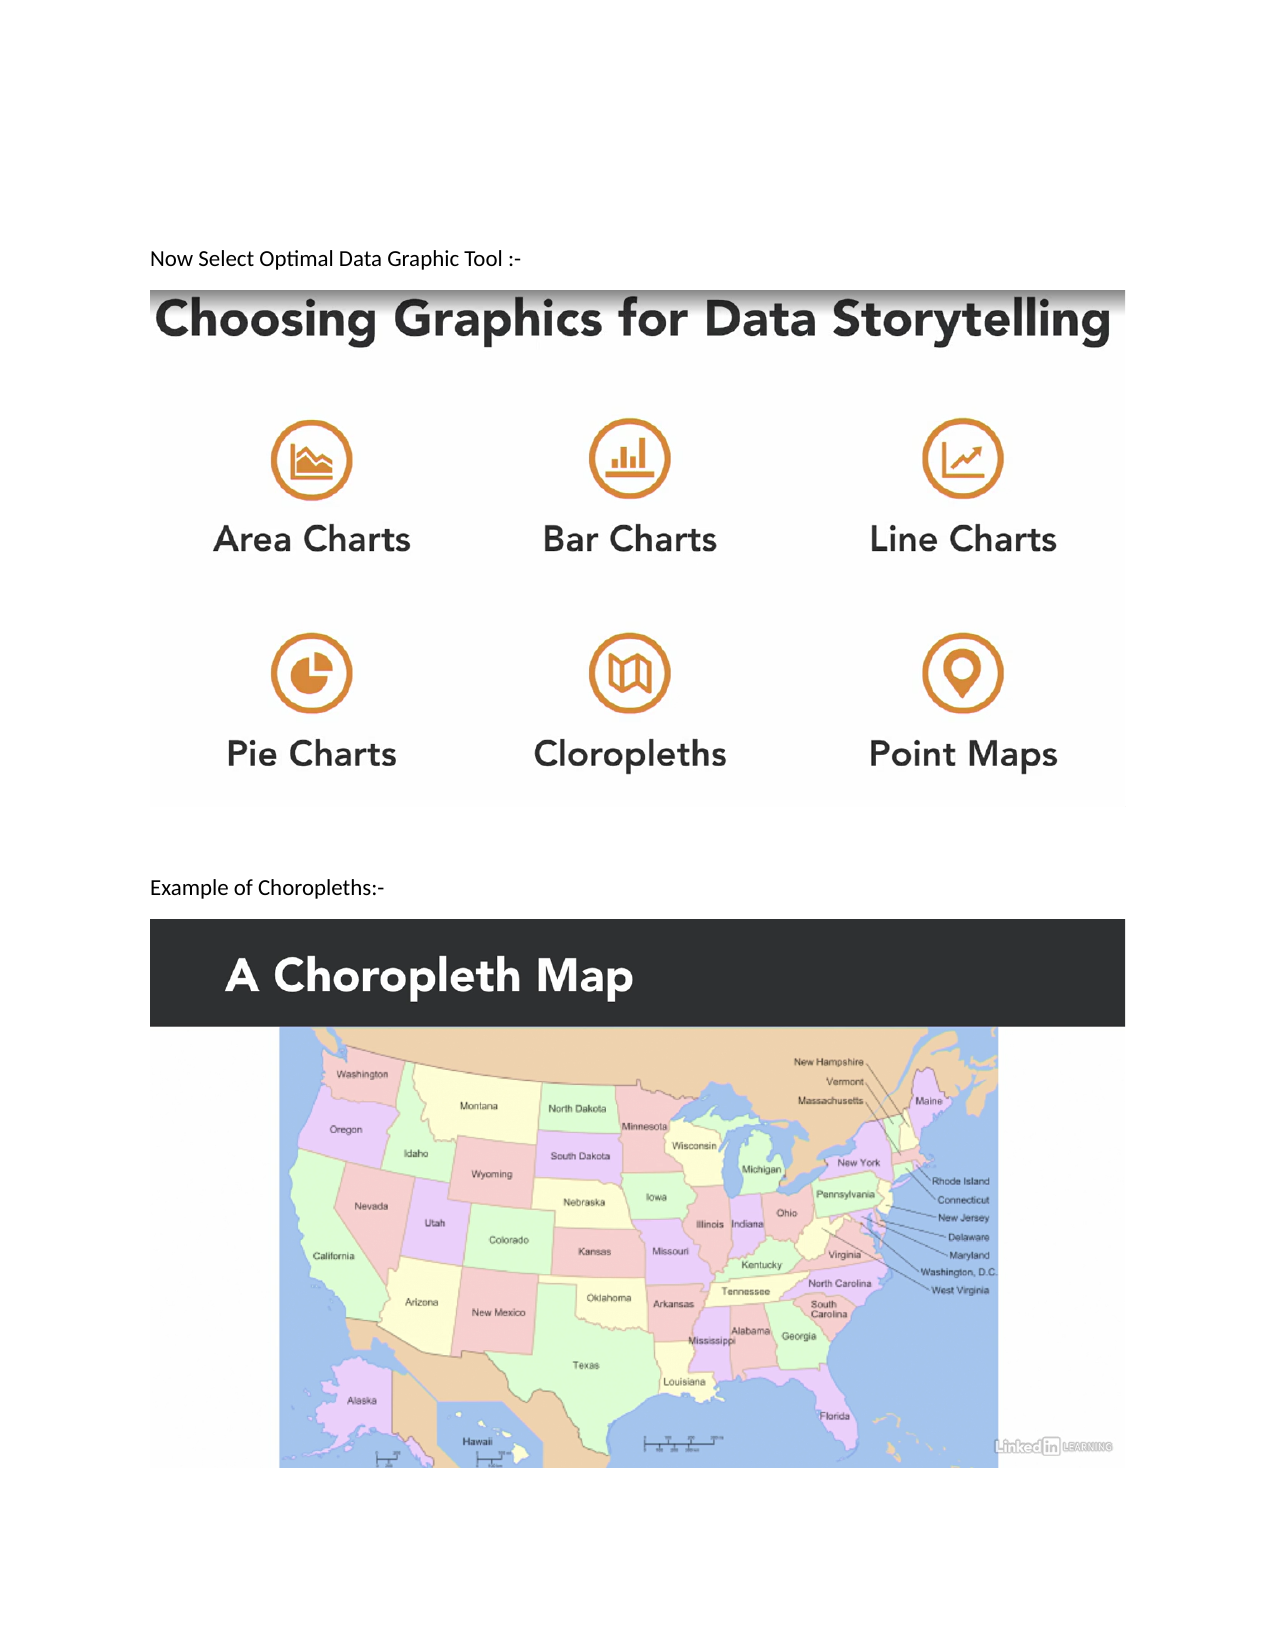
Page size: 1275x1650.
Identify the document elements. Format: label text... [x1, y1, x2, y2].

picture [150, 919, 1125, 1468]
text Example of Choropleths:- [150, 873, 1125, 901]
text Now Select Optimal Data Graphic Tool :- [150, 244, 1125, 272]
picture [150, 290, 1125, 807]
